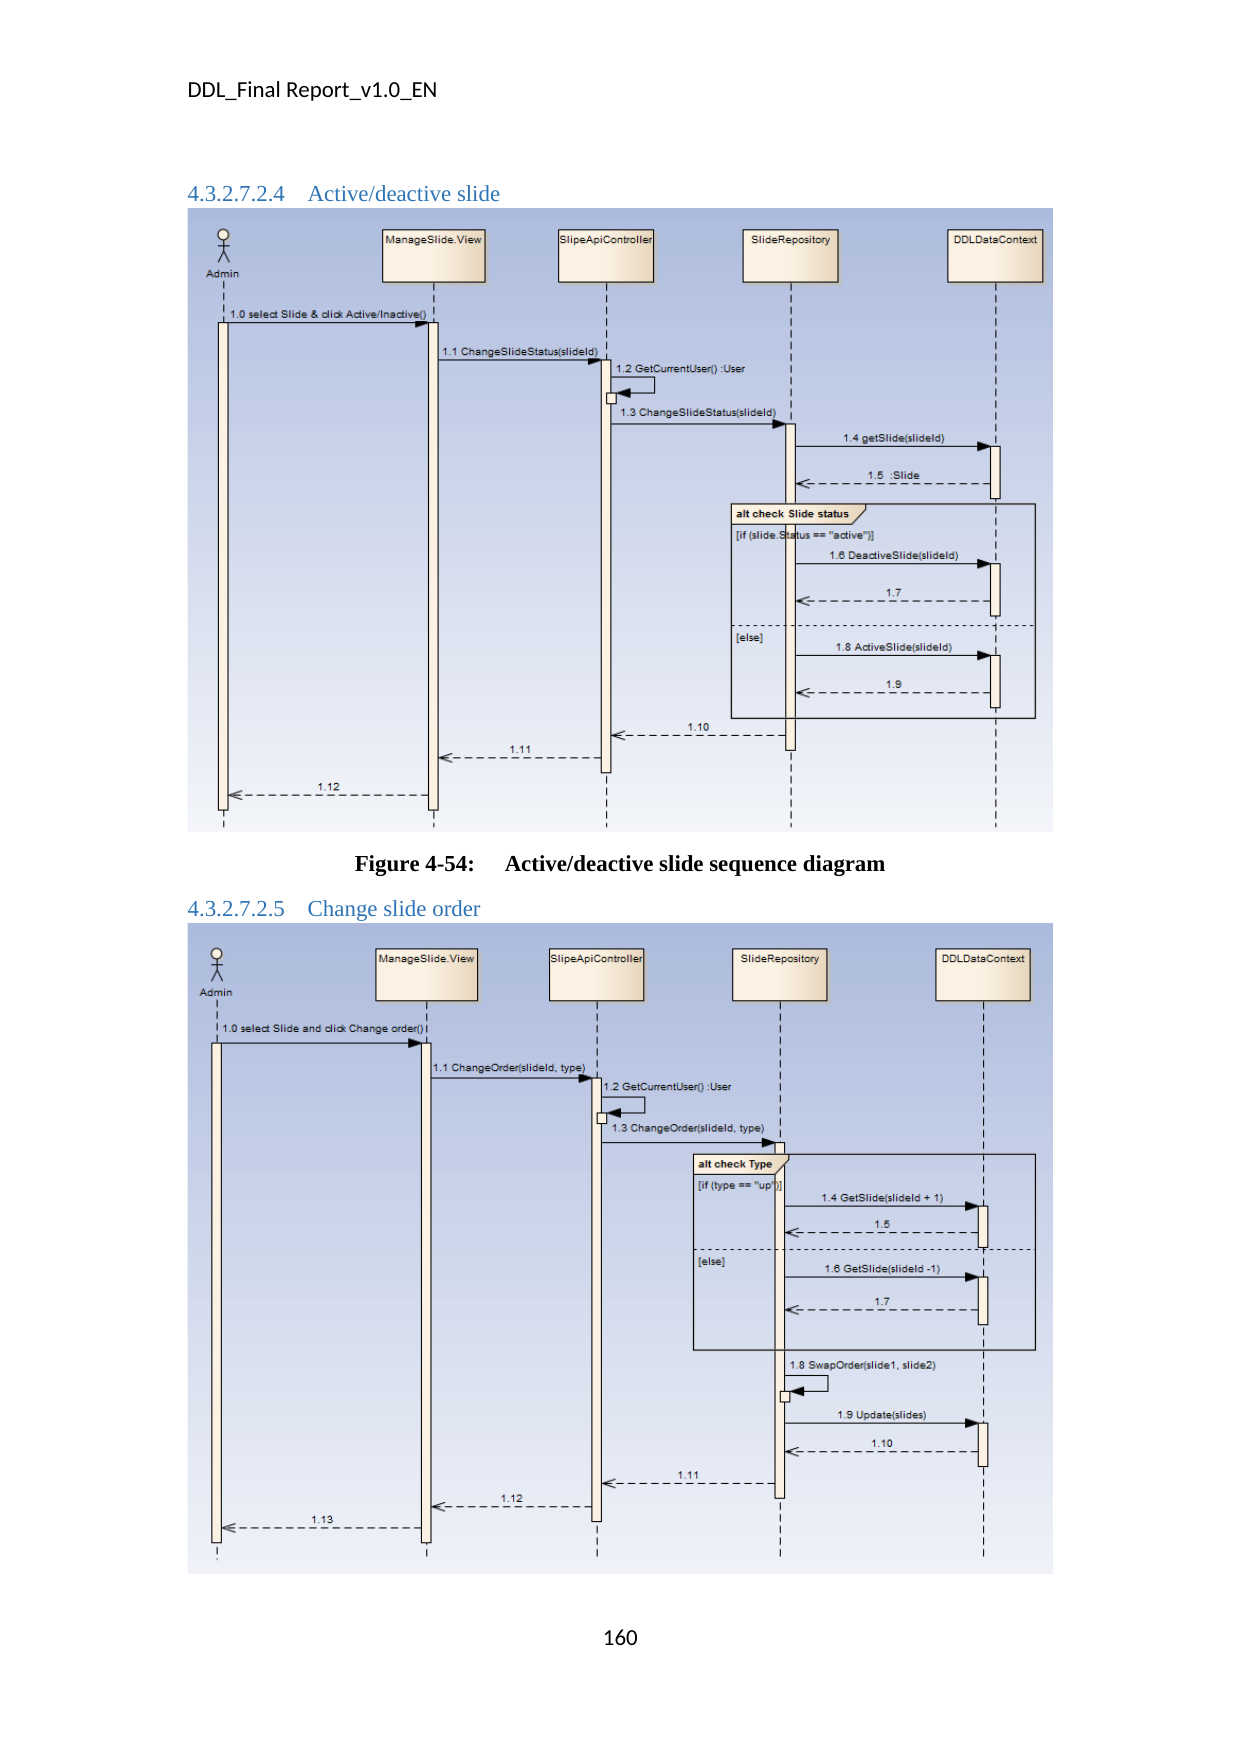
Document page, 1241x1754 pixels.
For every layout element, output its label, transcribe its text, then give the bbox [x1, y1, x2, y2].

subtitle Change slide order [187, 895, 1053, 922]
picture [187, 923, 1053, 1574]
text Active/deactive slide sequence diagram [187, 850, 1053, 876]
picture [187, 208, 1053, 832]
subtitle Active/deactive slide [187, 180, 1053, 206]
